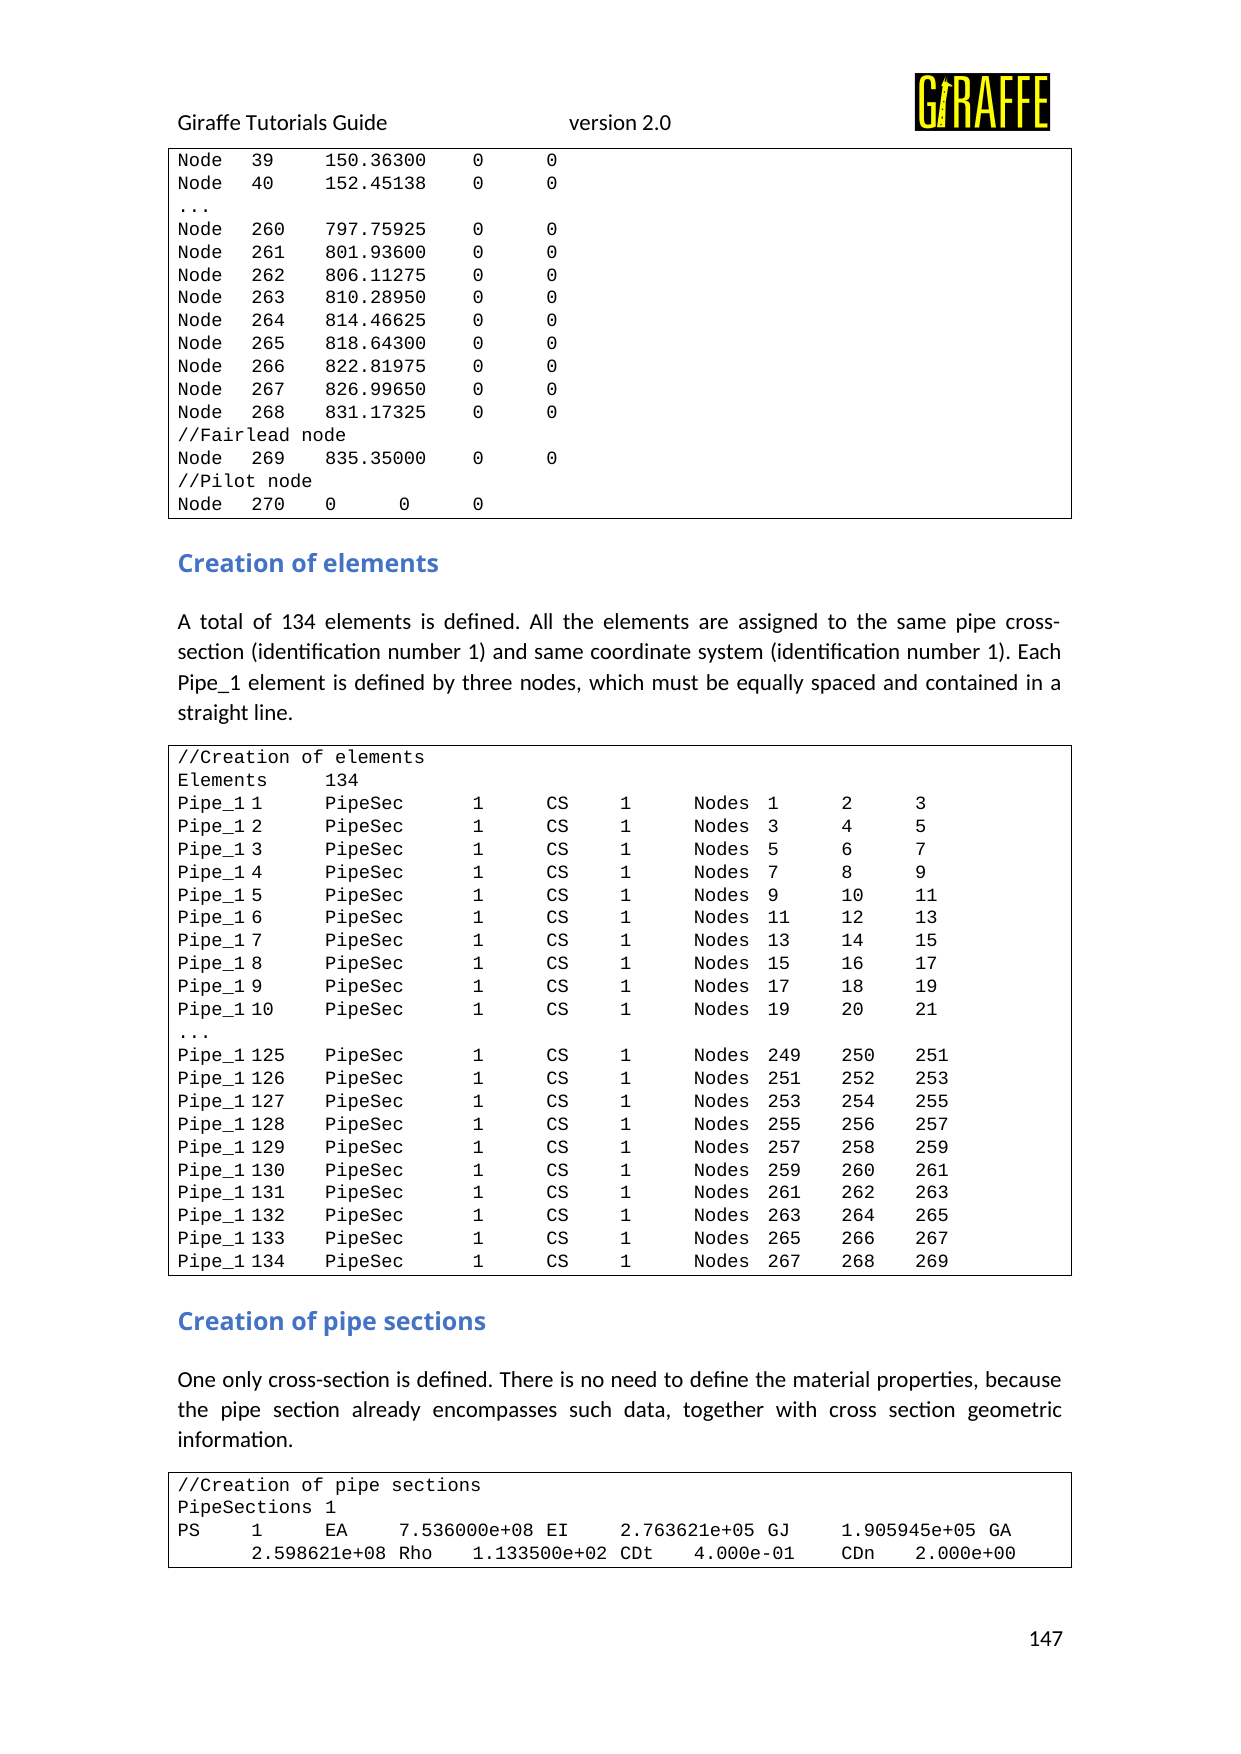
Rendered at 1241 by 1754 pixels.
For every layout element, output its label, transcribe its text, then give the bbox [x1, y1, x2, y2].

text A total of 134 elements is defined. All the elements are assigned to the same pipe cross-section (identification number 1) and same coordinate system (identification number 1). Each Pipe_1 element is defined by three nodes, which must be equally spaced and contained in a straight line. [177, 607, 1063, 726]
text Pipe_1 8 PipeSec 1 CS 1 Nodes 15 16 17 [169, 951, 1071, 974]
text One only cross-section is defined. There is no need to define the material properties, because the pipe section already encompasses such data, together with cross section geometric information. [177, 1365, 1063, 1453]
text Pipe_1 2 PipeSec 1 CS 1 Nodes 3 4 5 [169, 813, 1071, 836]
text Pipe_1 6 PipeSec 1 CS 1 Nodes 11 12 13 [169, 905, 1071, 928]
text Node 268 831.17325 0 0 [169, 400, 1071, 423]
text Pipe_1 130 PipeSec 1 CS 1 Nodes 259 260 261 [169, 1157, 1071, 1180]
text Pipe_1 1 PipeSec 1 CS 1 Nodes 1 2 3 [169, 791, 1071, 813]
text Node 263 810.28950 0 0 [169, 285, 1071, 308]
subtitle Creation of elements [177, 546, 1063, 579]
text Pipe_1 128 PipeSec 1 CS 1 Nodes 255 256 257 [169, 1111, 1071, 1134]
text //Creation of pipe sections [169, 1473, 1071, 1495]
text Node 265 818.64300 0 0 [169, 331, 1071, 354]
text Node 260 797.75925 0 0 [169, 216, 1071, 239]
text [169, 1518, 1071, 1567]
text Pipe_1 5 PipeSec 1 CS 1 Nodes 9 10 11 [169, 882, 1071, 905]
text Pipe_1 3 PipeSec 1 CS 1 Nodes 5 6 7 [169, 836, 1071, 859]
text ... [169, 193, 1071, 216]
text PipeSections 1 [169, 1495, 1071, 1518]
text Pipe_1 125 PipeSec 1 CS 1 Nodes 249 250 251 [169, 1043, 1071, 1066]
text Elements 134 [169, 768, 1071, 791]
picture [914, 73, 1051, 131]
text Pipe_1 134 PipeSec 1 CS 1 Nodes 267 268 269 [169, 1249, 1071, 1275]
text Pipe_1 10 PipeSec 1 CS 1 Nodes 19 20 21 [169, 997, 1071, 1020]
text Pipe_1 133 PipeSec 1 CS 1 Nodes 265 266 267 [169, 1226, 1071, 1249]
text Node 262 806.11275 0 0 [169, 262, 1071, 285]
text Node 266 822.81975 0 0 [169, 354, 1071, 377]
text Pipe_1 132 PipeSec 1 CS 1 Nodes 263 264 265 [169, 1203, 1071, 1226]
subtitle Creation of pipe sections [177, 1303, 1063, 1337]
text Node 40 152.45138 0 0 [169, 171, 1071, 193]
text Node 267 826.99650 0 0 [169, 377, 1071, 400]
text Node 39 150.36300 0 0 [169, 149, 1071, 171]
text Pipe_1 127 PipeSec 1 CS 1 Nodes 253 254 255 [169, 1088, 1071, 1111]
text Pipe_1 7 PipeSec 1 CS 1 Nodes 13 14 15 [169, 928, 1071, 951]
text Node 261 801.93600 0 0 [169, 239, 1071, 262]
text Pipe_1 9 PipeSec 1 CS 1 Nodes 17 18 19 [169, 974, 1071, 997]
text Node 269 835.35000 0 0 [169, 446, 1071, 468]
text ... [169, 1020, 1071, 1043]
text Pipe_1 131 PipeSec 1 CS 1 Nodes 261 262 263 [169, 1180, 1071, 1203]
text Pipe_1 4 PipeSec 1 CS 1 Nodes 7 8 9 [169, 859, 1071, 882]
text //Fairlead node [169, 423, 1071, 446]
text Pipe_1 126 PipeSec 1 CS 1 Nodes 251 252 253 [169, 1066, 1071, 1088]
text Node 270 0 0 0 [169, 491, 1071, 518]
text Node 264 814.46625 0 0 [169, 308, 1071, 331]
text //Creation of elements [169, 746, 1071, 768]
text Pipe_1 129 PipeSec 1 CS 1 Nodes 257 258 259 [169, 1134, 1071, 1157]
text //Pilot node [169, 468, 1071, 491]
